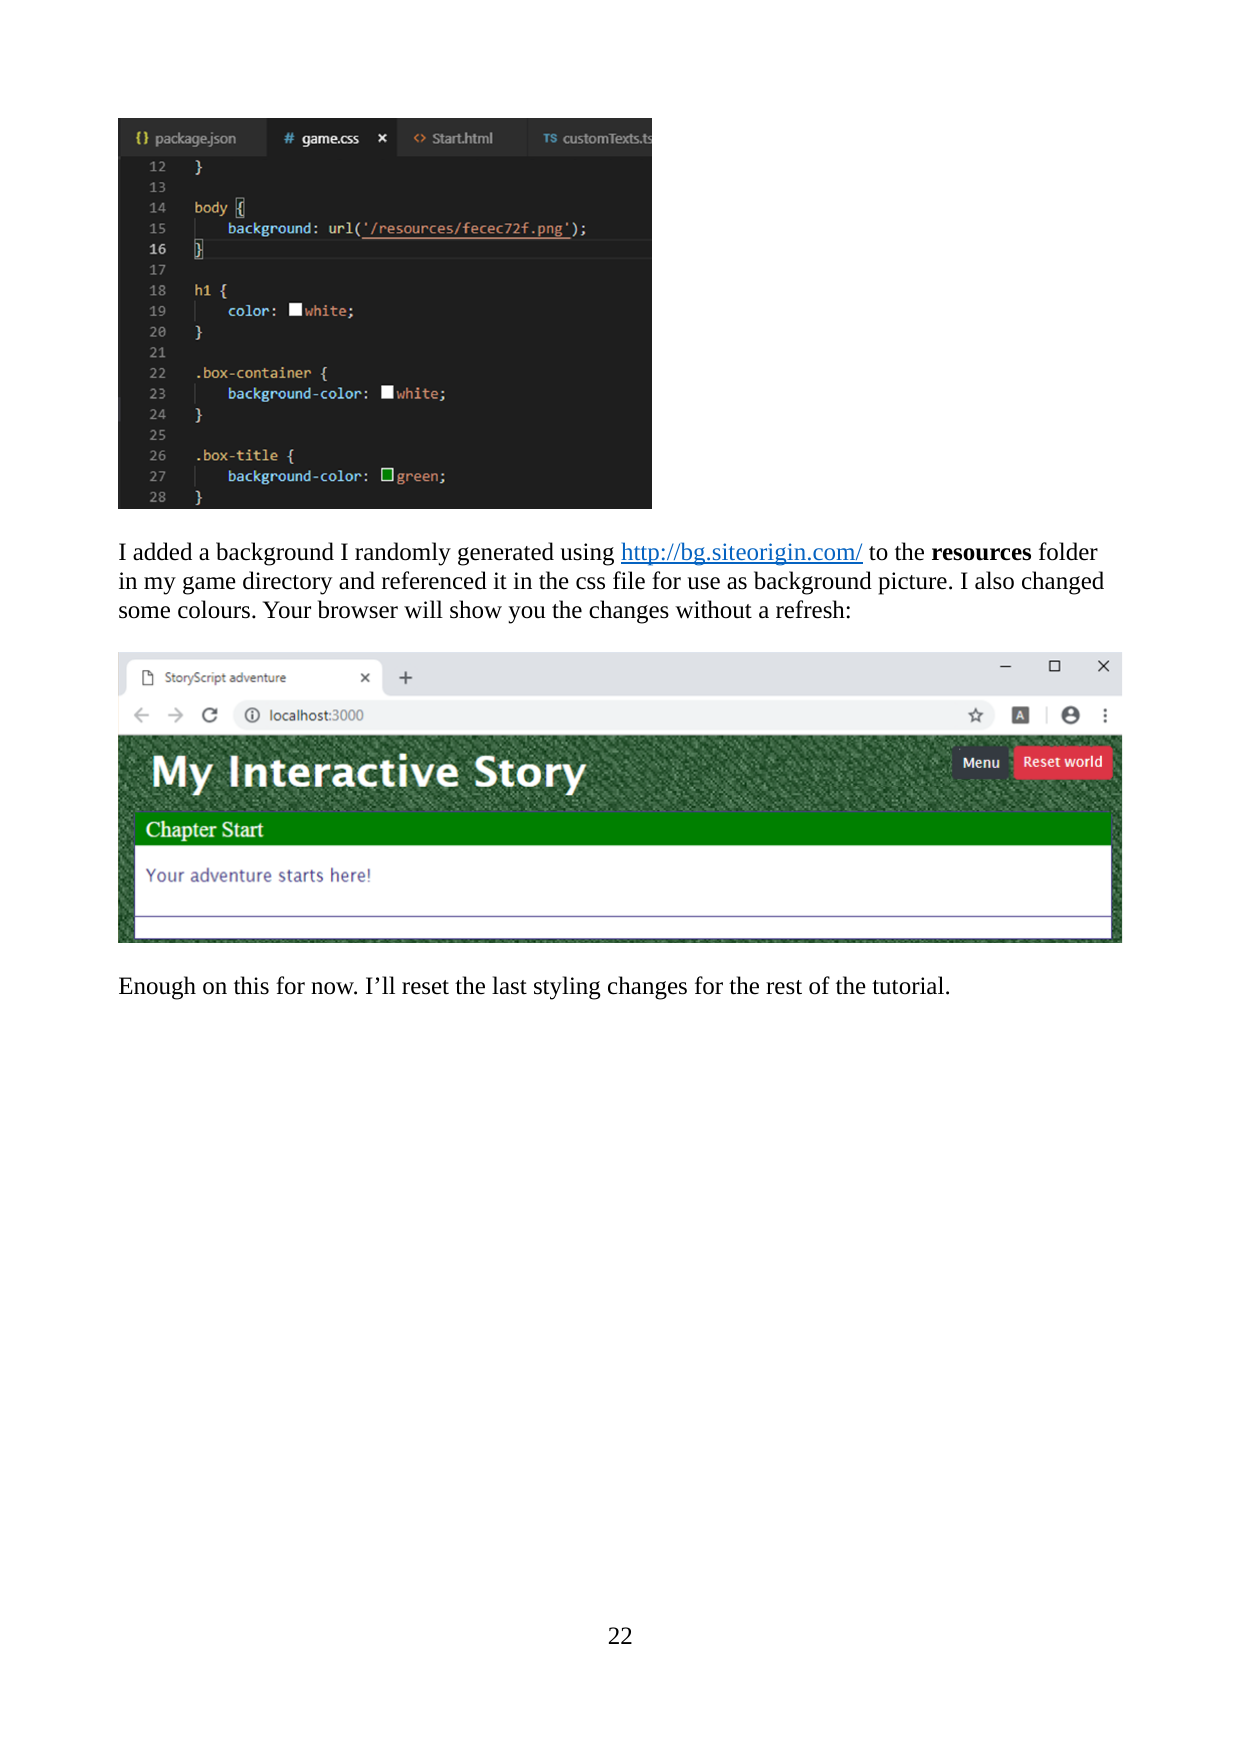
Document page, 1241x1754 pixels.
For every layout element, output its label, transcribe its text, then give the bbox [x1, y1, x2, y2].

picture [118, 652, 1123, 943]
picture [118, 118, 652, 509]
text Enough on this for now. I’ll reset the last styling changes for the rest of the tutorial. [118, 971, 1122, 1000]
text I added a background I randomly generated using http://bg.siteorigin.com/ to the resources folder in my game directory and referenced it in the css file for use as background picture. I also changed some colours. Your browser will show you the changes without a refresh: [118, 537, 1122, 624]
